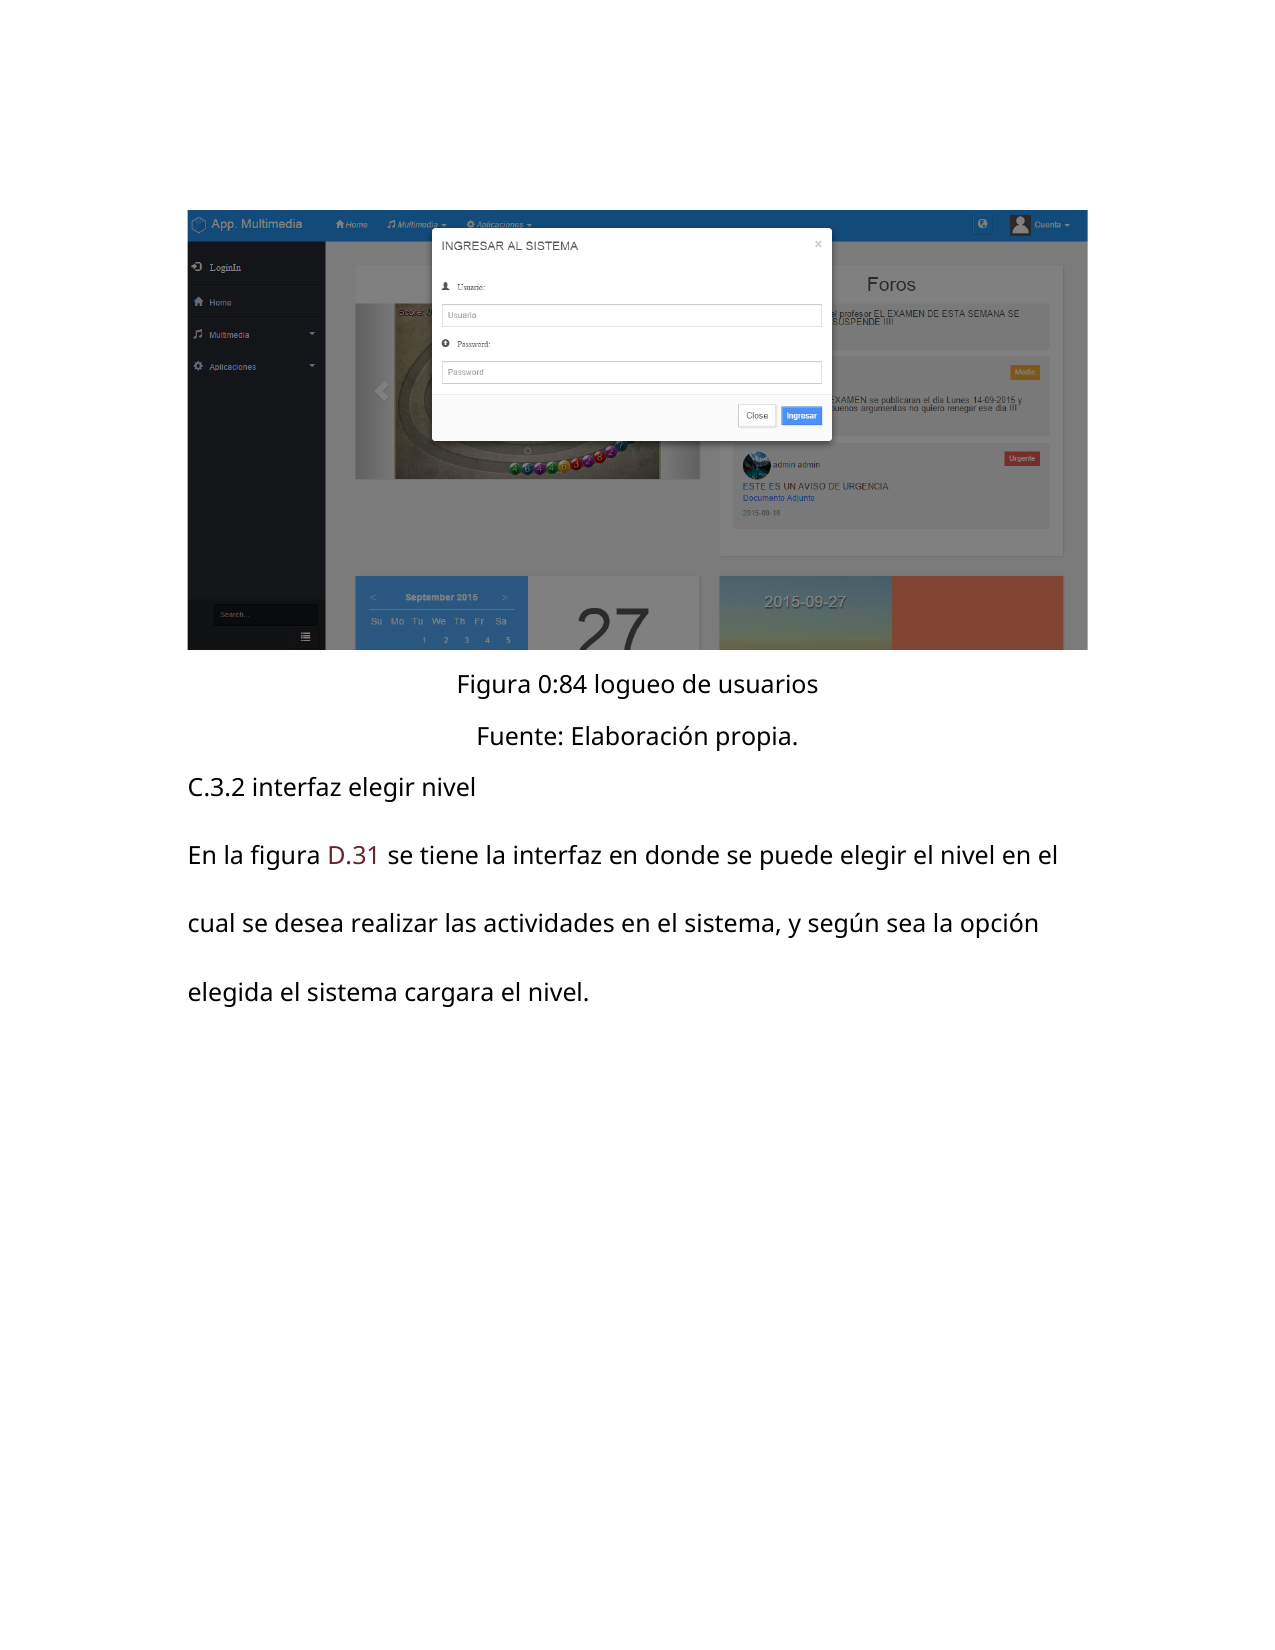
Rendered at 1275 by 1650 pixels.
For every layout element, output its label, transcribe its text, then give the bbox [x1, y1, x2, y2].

text En la figura D.31 se tiene la interfaz en donde se puede elegir el nivel en el cual se desea realizar las actividades en el sistema, y según sea la opción elegida el sistema cargara el nivel. [187, 838, 1087, 1008]
text Fuente: Elaboración propia. [187, 718, 1087, 752]
text C.3.2 interfaz elegir nivel [187, 770, 1087, 804]
